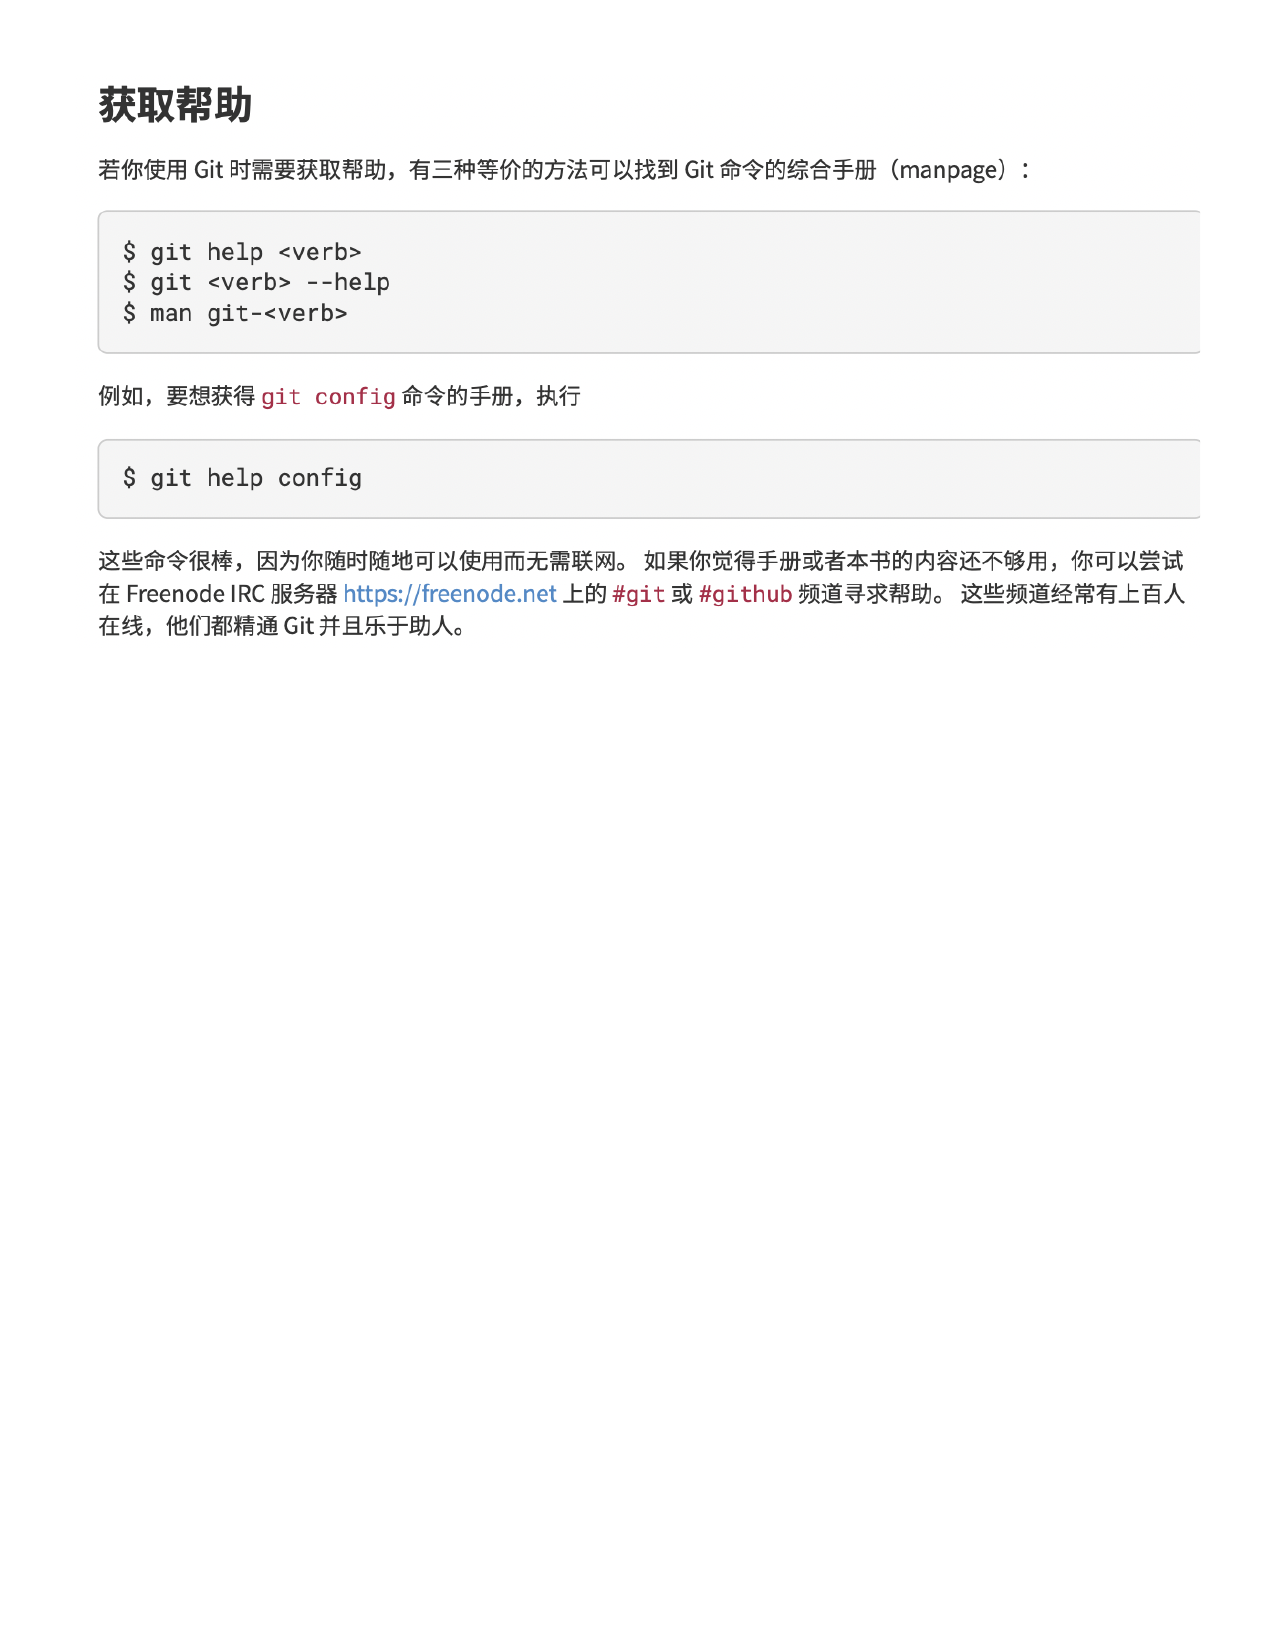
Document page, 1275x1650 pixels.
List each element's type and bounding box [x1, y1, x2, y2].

picture [75, 75, 1200, 648]
